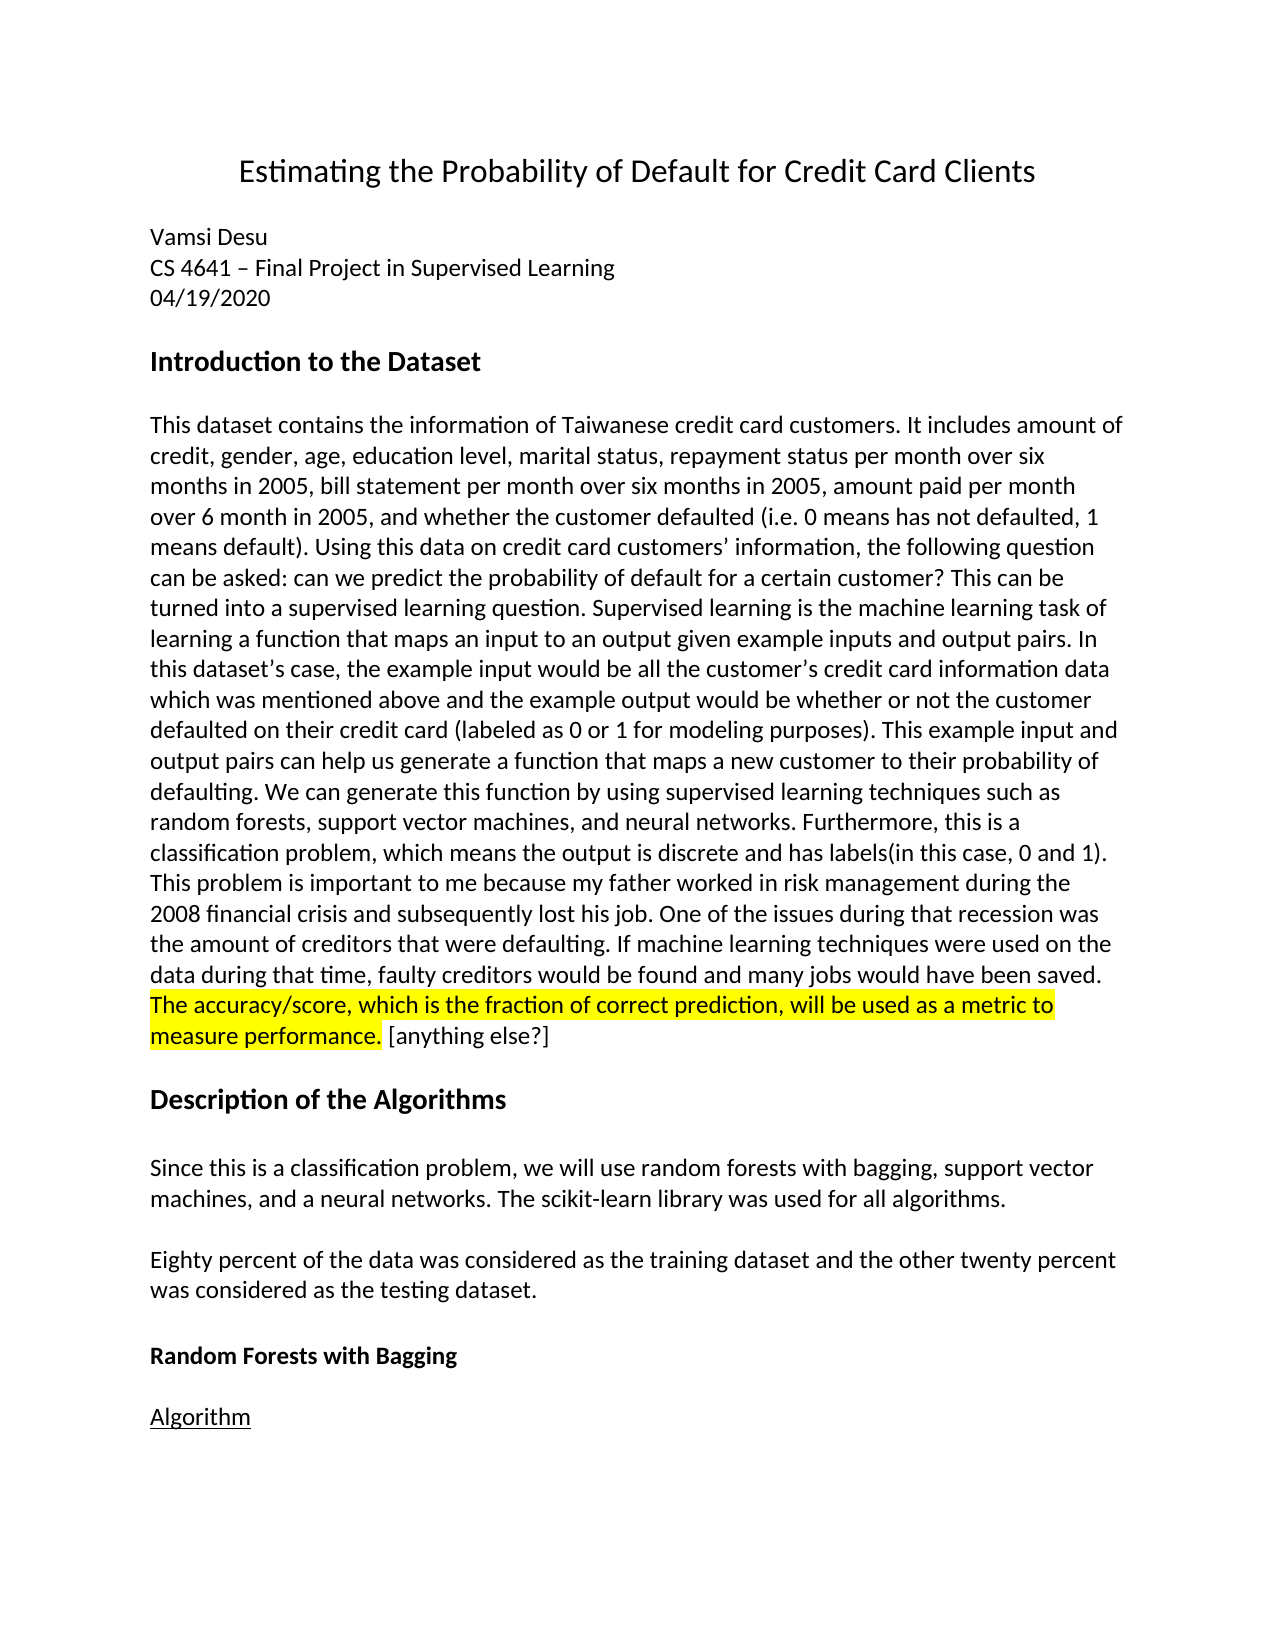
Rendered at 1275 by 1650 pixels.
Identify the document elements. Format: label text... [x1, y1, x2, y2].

text Random Forests with Bagging [150, 1340, 1125, 1371]
text This dataset contains the information of Taiwanese credit card customers. It includes amount of credit, gender, age, education level, marital status, repayment status per month over six months in 2005, bill statement per month over six months in 2005, amount paid per month over 6 month in 2005, and whether the customer defaulted (i.e. 0 means has not defaulted, 1 means default). Using this data on credit card customers’ information, the following question can be asked: can we predict the probability of default for a certain customer? This can be turned into a supervised learning question. Supervised learning is the machine learning task of learning a function that maps an input to an output given example inputs and output pairs. In this dataset’s case, the example input would be all the customer’s credit card information data which was mentioned above and the example output would be whether or not the customer defaulted on their credit card (labeled as 0 or 1 for modeling purposes). This example input and output pairs can help us generate a function that maps a new customer to their probability of defaulting. We can generate this function by using supervised learning techniques such as random forests, support vector machines, and neural networks. Furthermore, this is a classification problem, which means the output is discrete and has labels(in this case, 0 and 1). This problem is important to me because my father worked in risk management during the 2008 financial crisis and subsequently lost his job. One of the issues during that recession was the amount of creditors that were defaulting. If machine learning techniques were used on the data during that time, faulty creditors would be found and many jobs would have been saved. The accuracy/score, which is the fraction of correct prediction, will be used as a metric to measure performance. [anything else?] [150, 409, 1125, 1050]
text Algorithm [150, 1401, 1125, 1432]
text Since this is a classification problem, we will use random forests with bagging, support vector machines, and a neural networks. The scikit-learn library was used for all algorithms. [150, 1152, 1125, 1213]
text Estimating the Probability of Default for Credit Card Clients [150, 150, 1125, 191]
text 04/19/2020 [150, 282, 1125, 313]
text CS 4641 – Final Project in Supervised Learning [150, 252, 1125, 282]
text Eighty percent of the data was considered as the training dataset and the other twenty percent was considered as the testing dataset. [150, 1244, 1125, 1305]
text Description of the Algorithms [150, 1081, 1125, 1117]
text Vamsi Desu [150, 221, 1125, 252]
text Introduction to the Dataset [150, 343, 1125, 379]
